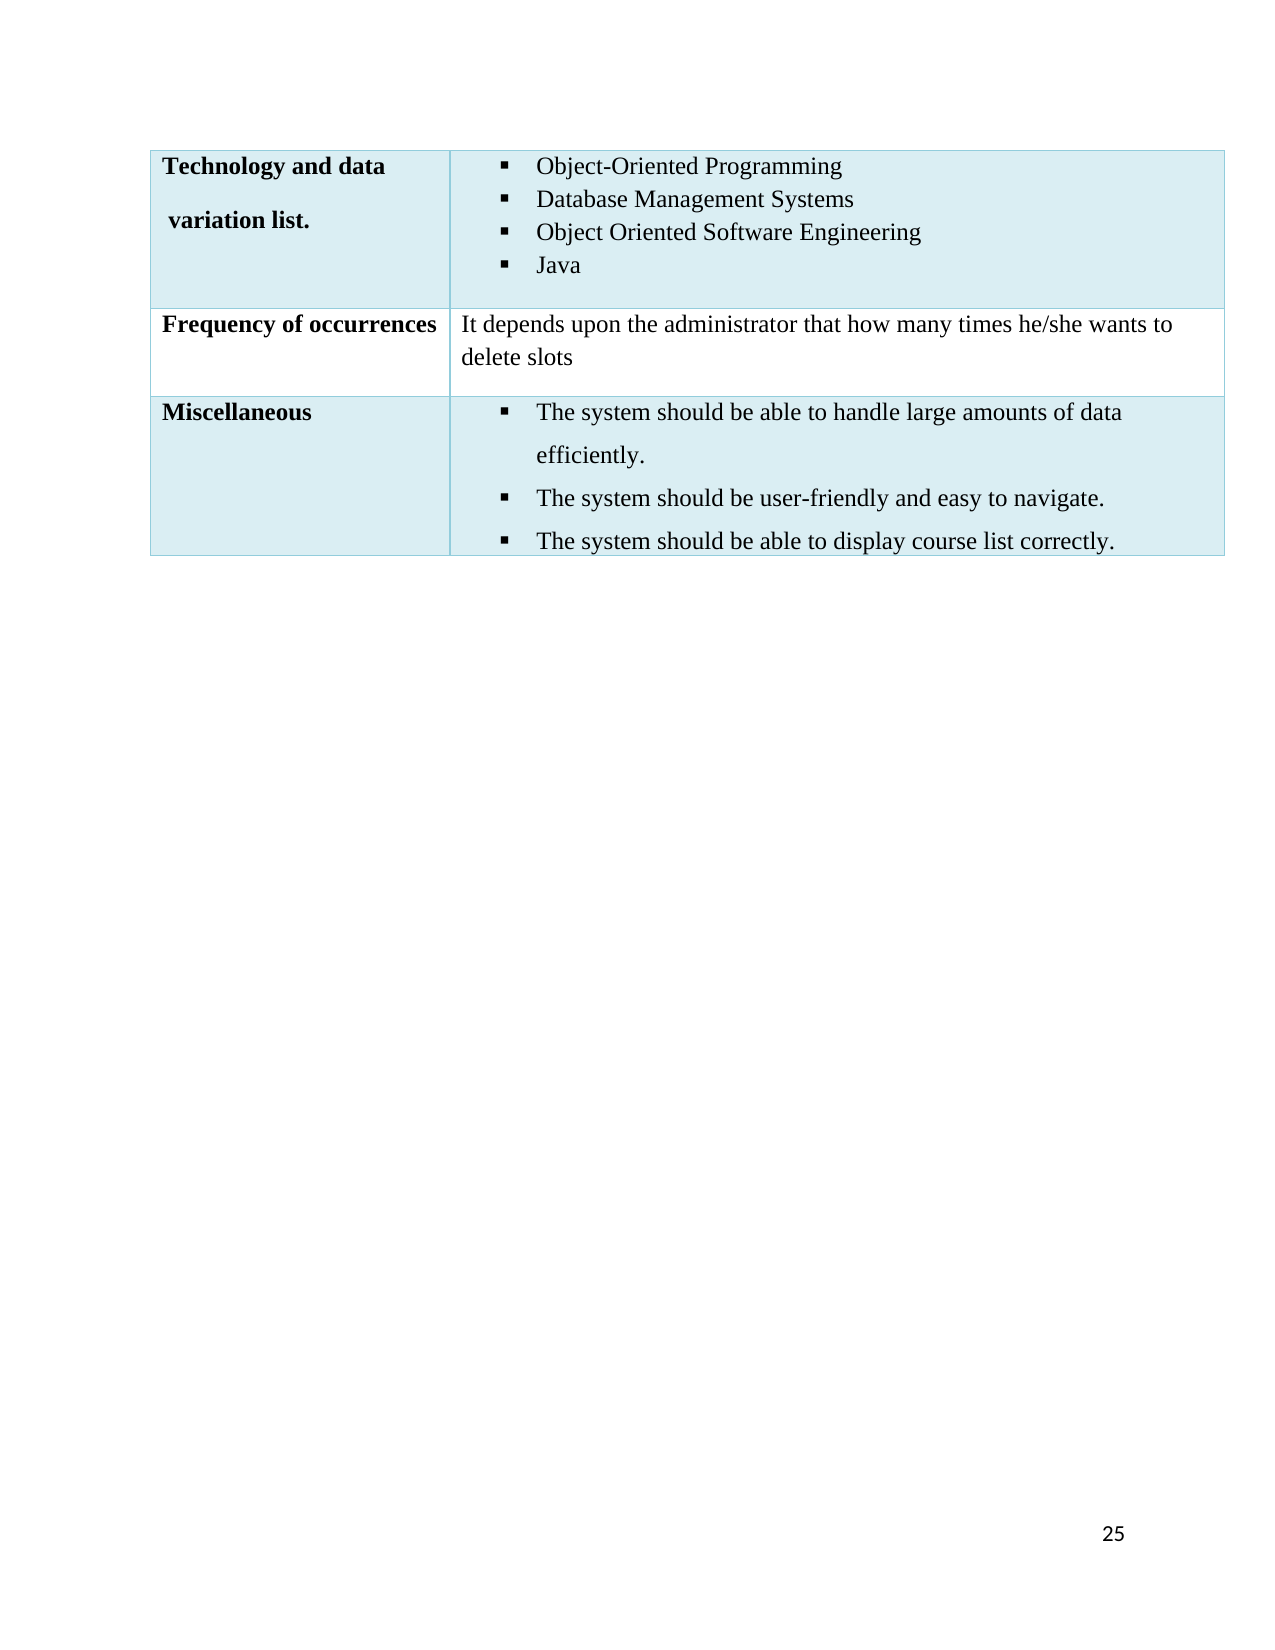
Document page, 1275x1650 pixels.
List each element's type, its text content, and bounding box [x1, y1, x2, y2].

table_cell Miscellaneous [151, 397, 449, 555]
table_cell Technology and data variation list. [151, 151, 449, 308]
table_cell Frequency of occurrences [151, 309, 449, 396]
table_cell Object-Oriented Programming Database Management Systems Object Oriented Software Engineering Java [451, 151, 1224, 308]
table_cell It depends upon the administrator that how many times he/she wants to delete slots [451, 309, 1224, 396]
table_cell The system should be able to handle large amounts of data efficiently. The system should be user-friendly and easy to navigate. The system should be able to display course list correctly. [451, 397, 1224, 555]
